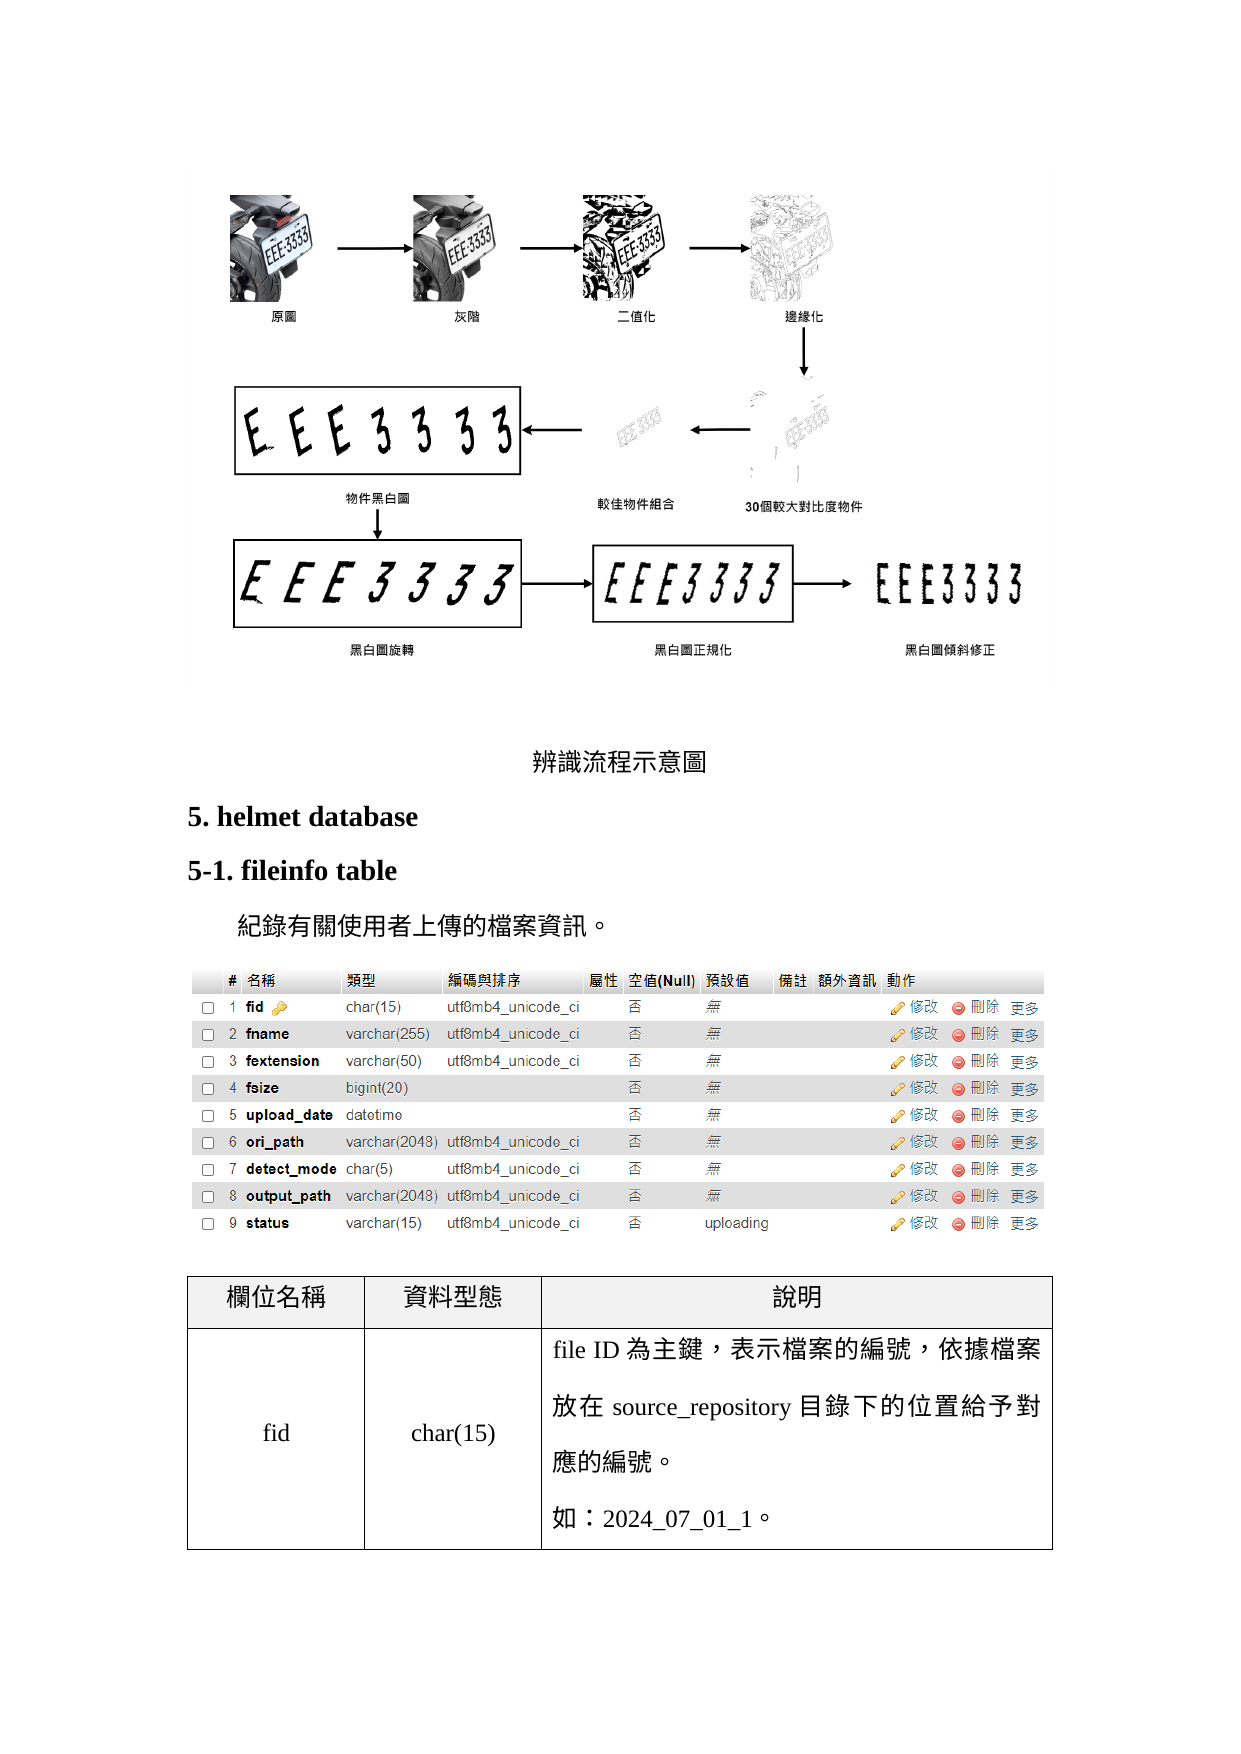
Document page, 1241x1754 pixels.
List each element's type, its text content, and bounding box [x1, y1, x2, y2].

table_header 欄位名稱 [188, 1277, 364, 1328]
table_cell fid [188, 1329, 364, 1549]
picture [188, 164, 1052, 691]
text 辨識流程示意圖 [187, 741, 1053, 779]
table_header 說明 [542, 1277, 1052, 1328]
table_header 資料型態 [365, 1277, 541, 1328]
list helmet database [187, 797, 1053, 834]
table_cell char(15) [365, 1329, 541, 1549]
text 紀錄有關使用者上傳的檔案資訊。 [187, 906, 1053, 943]
table_cell file ID為主鍵，表示檔案的編號，依據檔案放在source_repository目錄下的位置給予對應的編號。 如：2024_07_01_1。 [542, 1329, 1052, 1549]
picture [187, 961, 1053, 1244]
text 5-1. fileinfo table [187, 851, 1053, 889]
